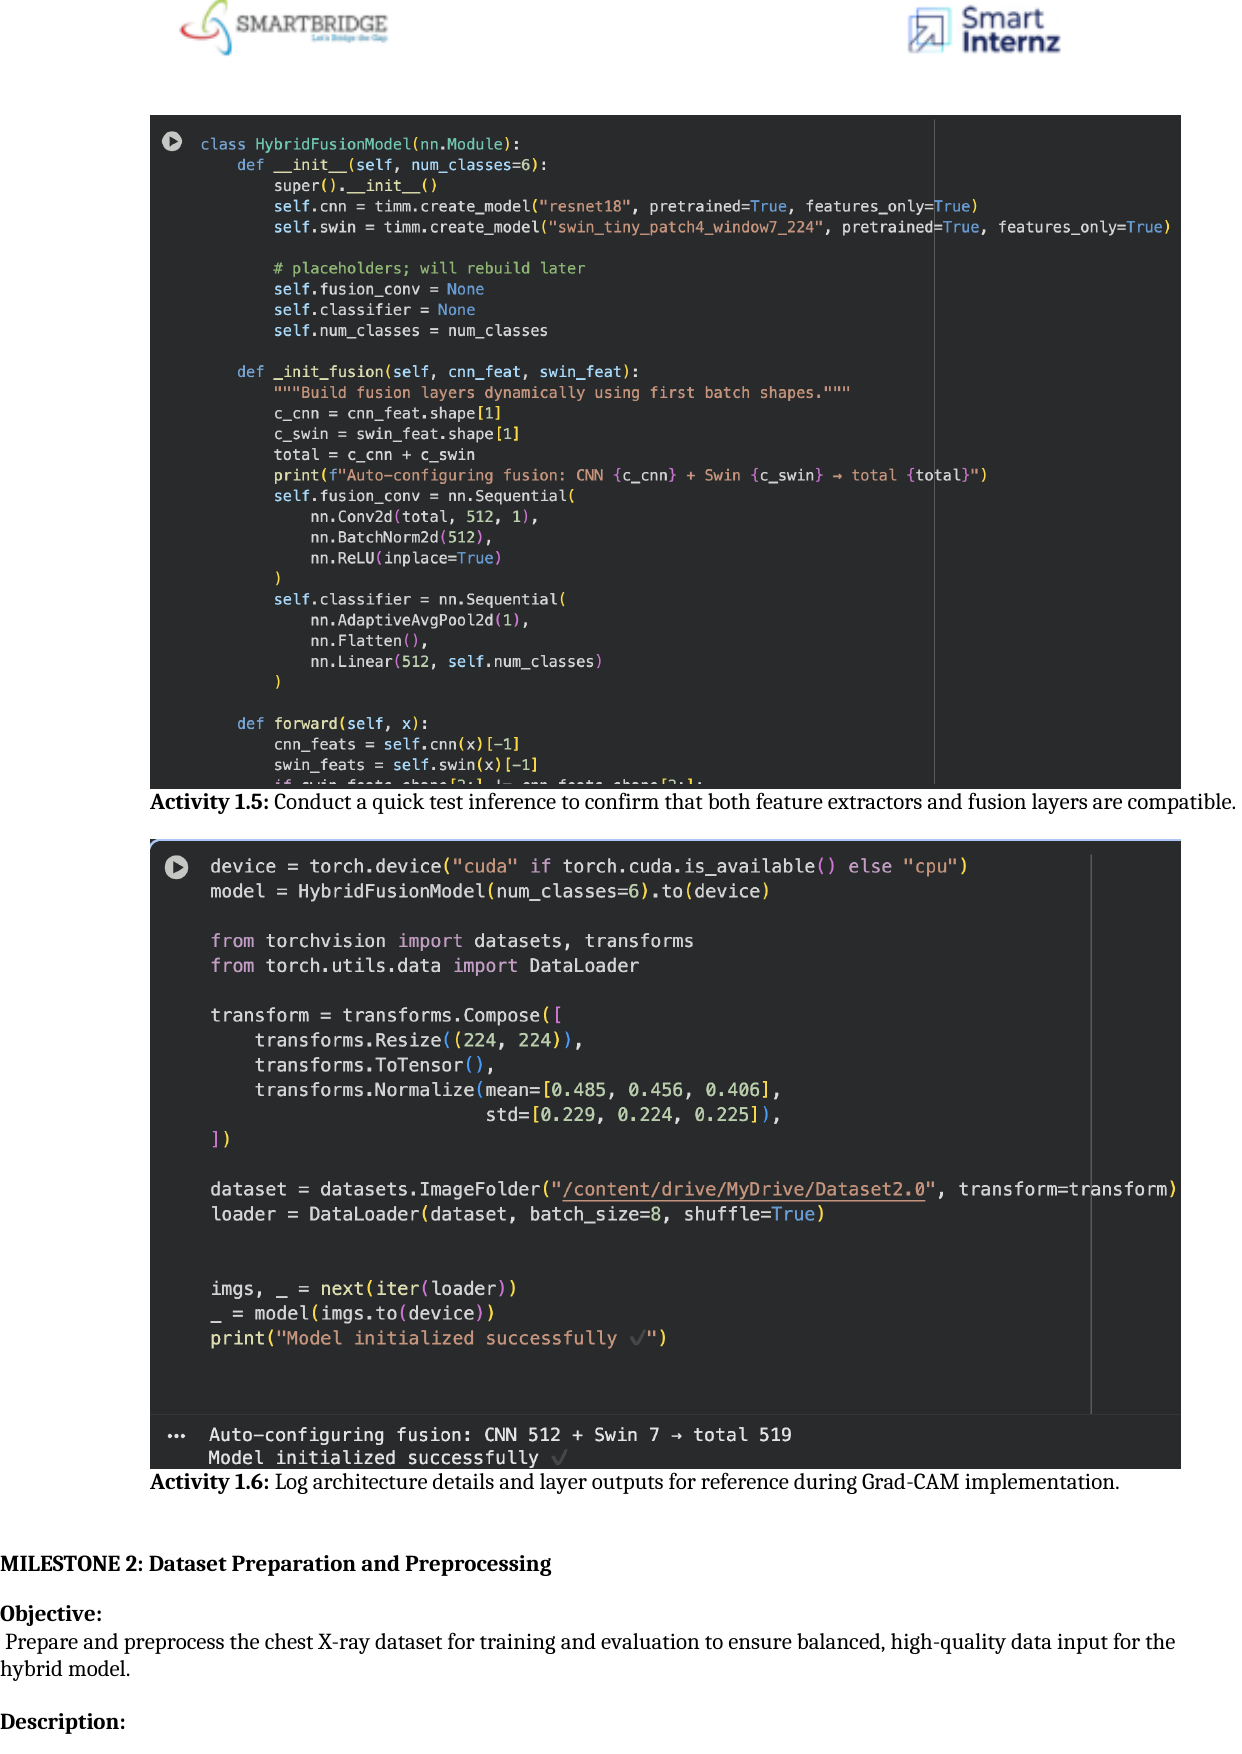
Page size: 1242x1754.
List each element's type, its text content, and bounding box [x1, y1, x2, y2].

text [0, 1709, 1237, 1735]
text Objective: Prepare and preprocess the chest X-ray dataset for training and evaluation to ensure balanced, high-quality data input for the hybrid model. [0, 1601, 1237, 1682]
picture [150, 839, 1181, 1469]
text MILESTONE 2: Dataset Preparation and Preprocessing [0, 1553, 1237, 1576]
picture [150, 115, 1181, 789]
picture [153, 0, 1094, 93]
